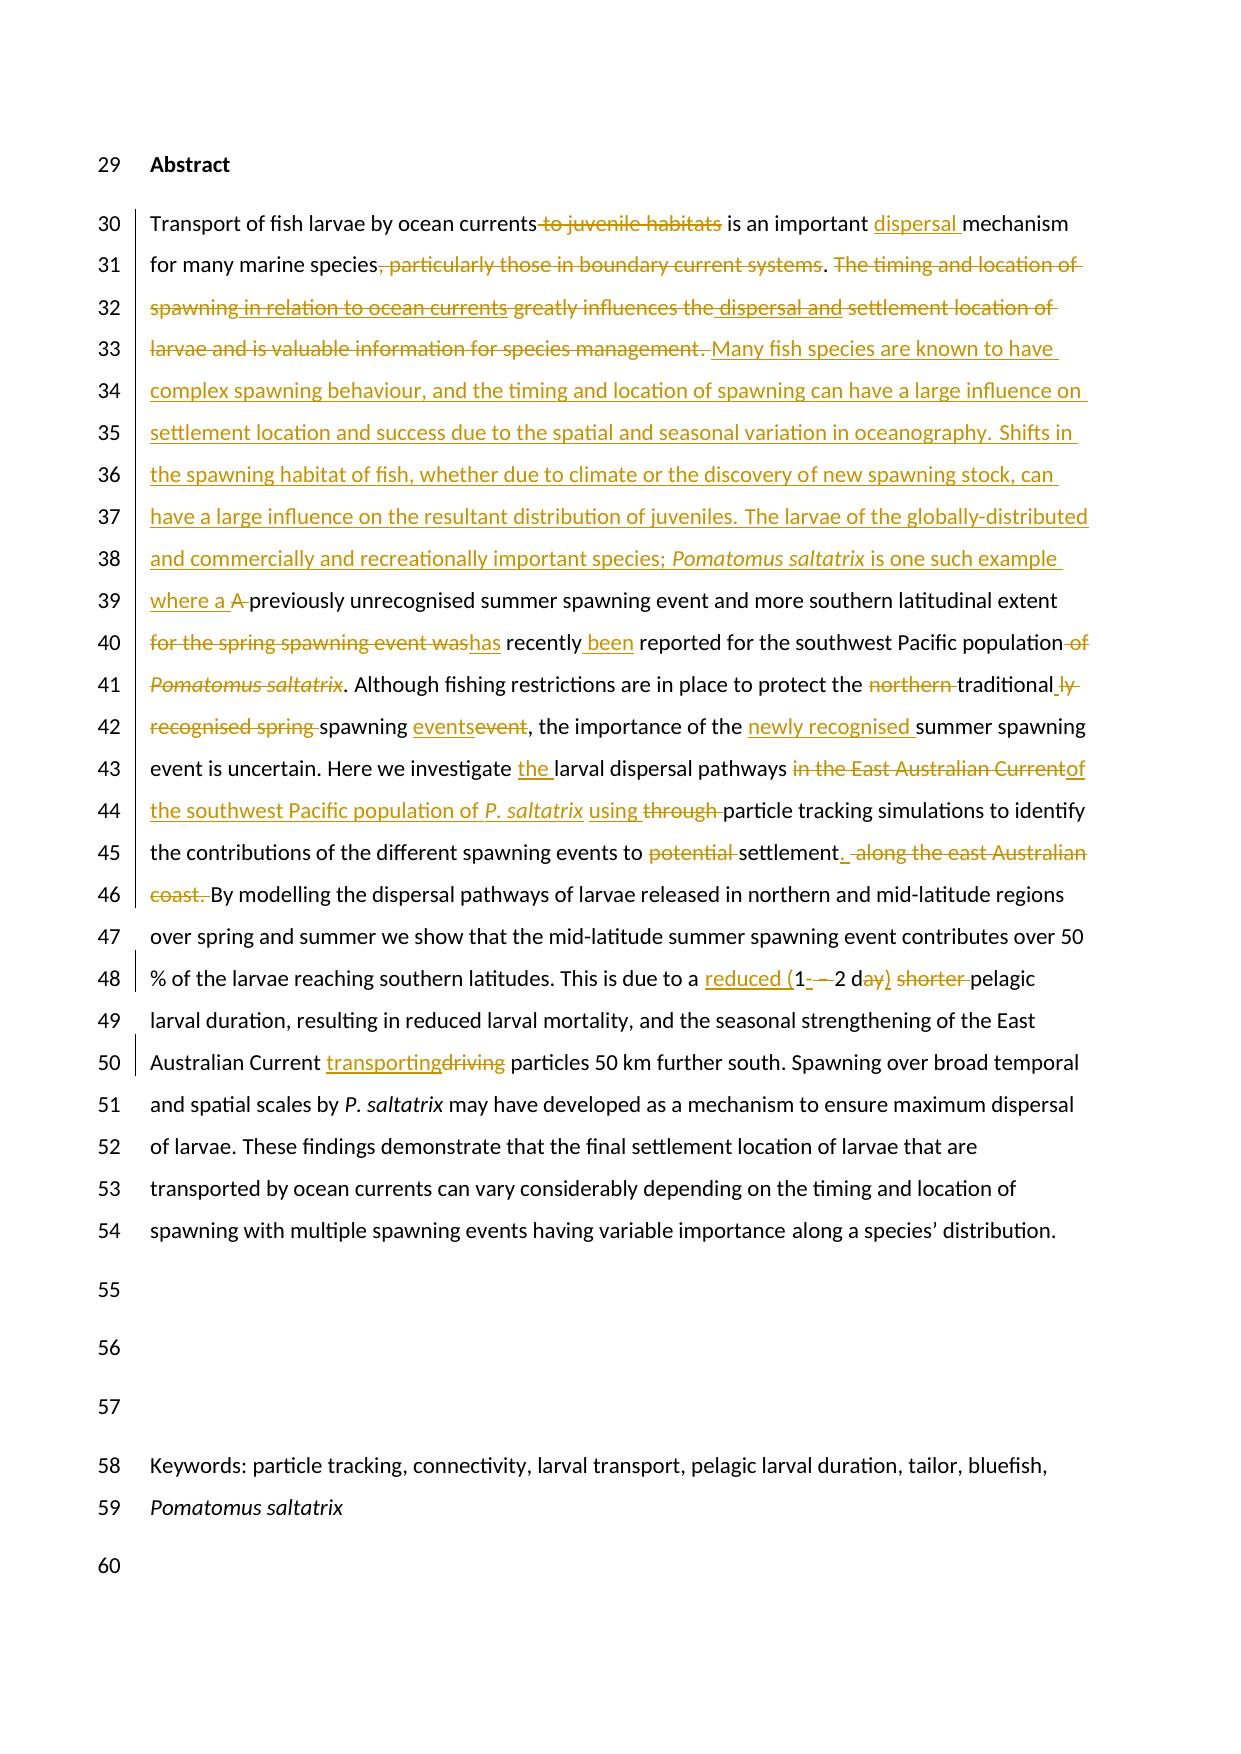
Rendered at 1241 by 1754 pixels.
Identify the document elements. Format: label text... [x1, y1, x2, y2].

text Keywords: particle tracking, connectivity, larval transport, pelagic larval duration, tailor, bluefish, Pomatomus saltatrix [150, 1451, 1090, 1521]
text Transport of fish larvae by ocean currents is an important mechanism for many marine species. previously unrecognised summer spawning event and more southern latitudinal extent recently reported for the southwest Pacific population. Although fishing restrictions are in place to protect the traditionalspawning , the importance of the summer spawning event is uncertain. Here we investigate larval dispersal pathways particle tracking simulations to identify the contributions of the different spawning events to settlementBy modelling the dispersal pathways of larvae released in northern and mid-latitude regions over spring and summer we show that the mid-latitude summer spawning event contributes over 50 % of the larvae reaching southern latitudes. This is due to a 12 d pelagic larval duration, resulting in reduced larval mortality, and the seasonal strengthening of the East Australian Current particles 50 km further south. Spawning over broad temporal and spatial scales by P. saltatrix may have developed as a mechanism to ensure maximum dispersal of larvae. These findings demonstrate that the final settlement location of larvae that are transported by ocean currents can vary considerably depending on the timing and location of spawning with multiple spawning events having variable importance along a species’ distribution. [150, 209, 1090, 1244]
text Abstract [150, 150, 1090, 178]
